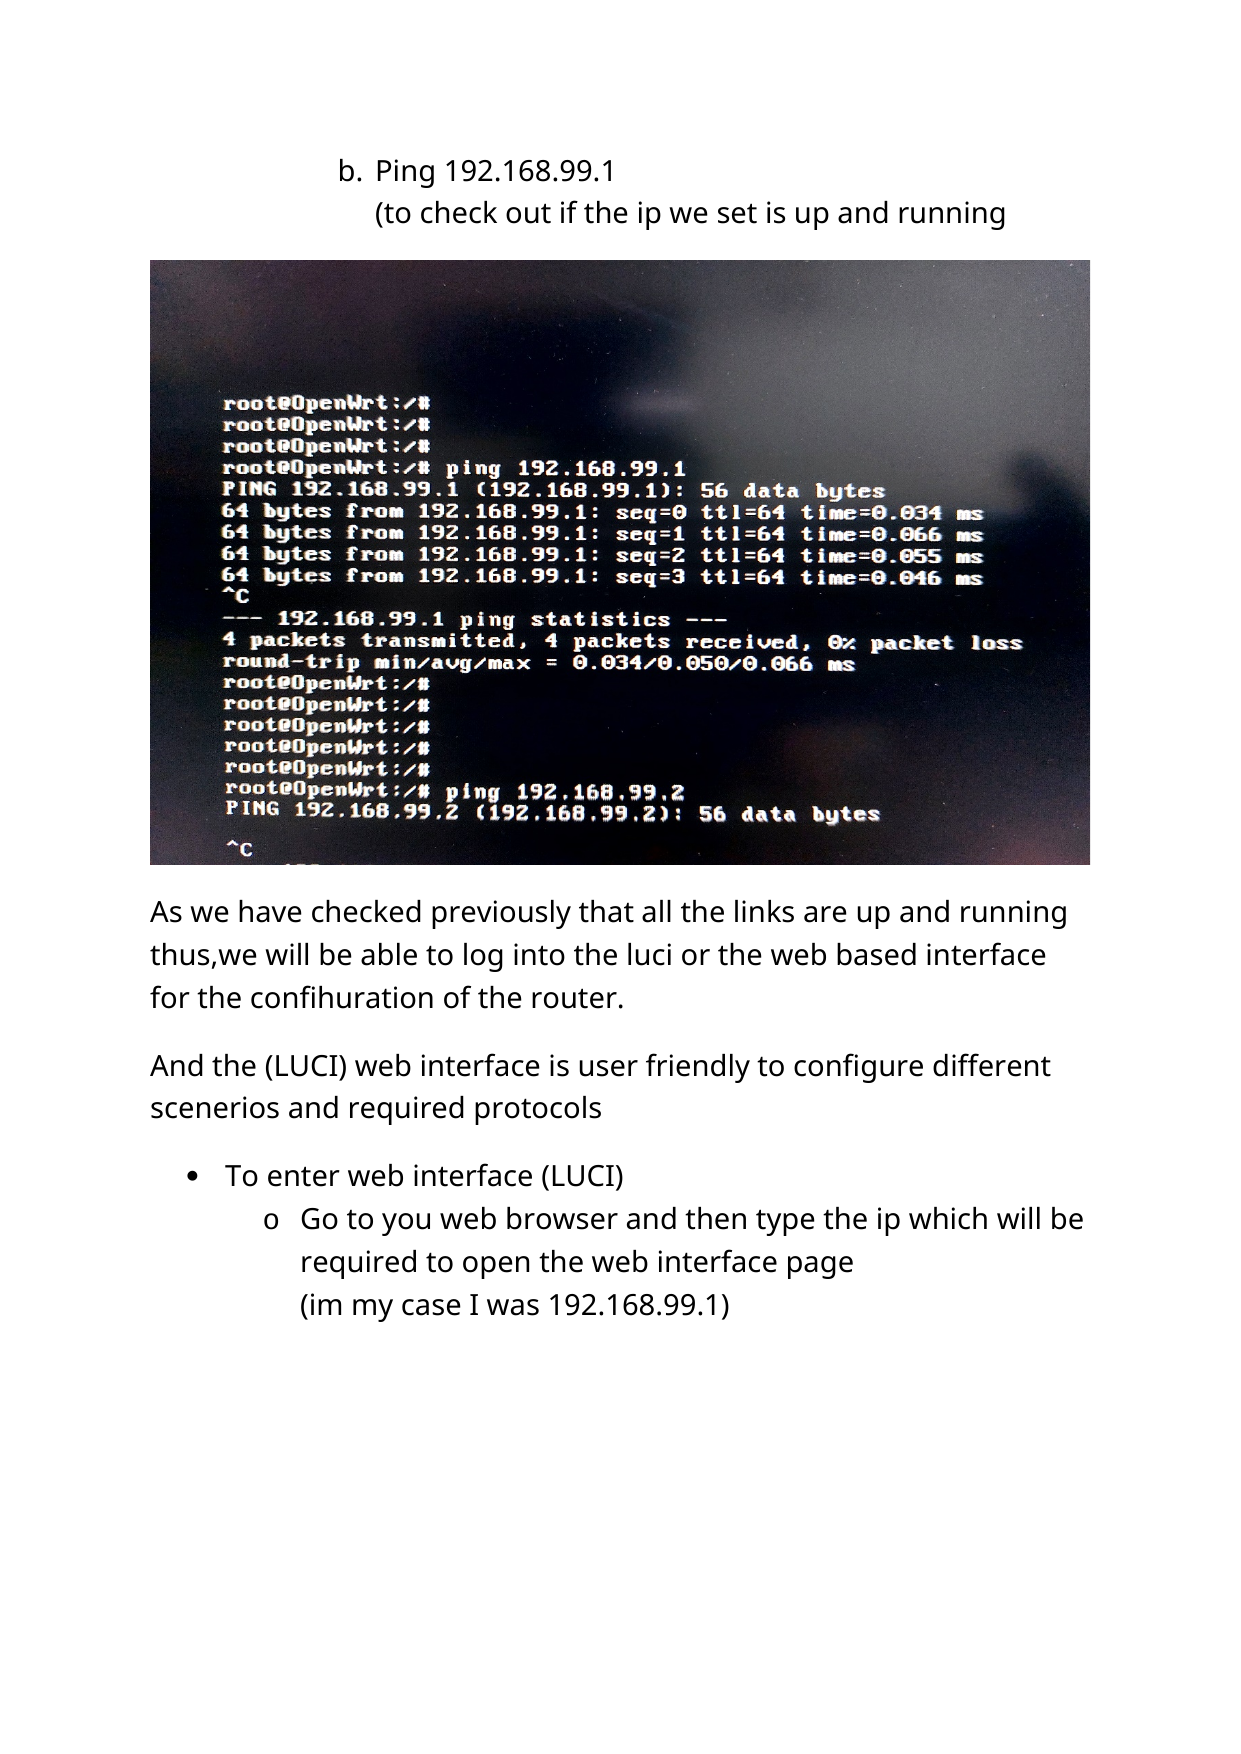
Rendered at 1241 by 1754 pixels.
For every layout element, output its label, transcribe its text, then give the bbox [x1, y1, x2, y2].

list Ping 192.168.99.1 [337, 150, 1090, 190]
text And the (LUCI) web interface is user friendly to configure different scenerios and required protocols [150, 1045, 1090, 1127]
picture [150, 260, 1091, 865]
list To enter web interface (LUCI) [187, 1156, 1090, 1195]
list (to check out if the ip we set is up and running [375, 193, 1090, 232]
list Go to you web browser and then type the ip which will be required to open the web interface page [262, 1198, 1090, 1281]
list (im my case I was 192.168.99.1) [300, 1284, 1090, 1324]
text As we have checked previously that all the links are up and running thus,we will be able to log into the luci or the web based interface for the confihuration of the router. [150, 891, 1090, 1017]
